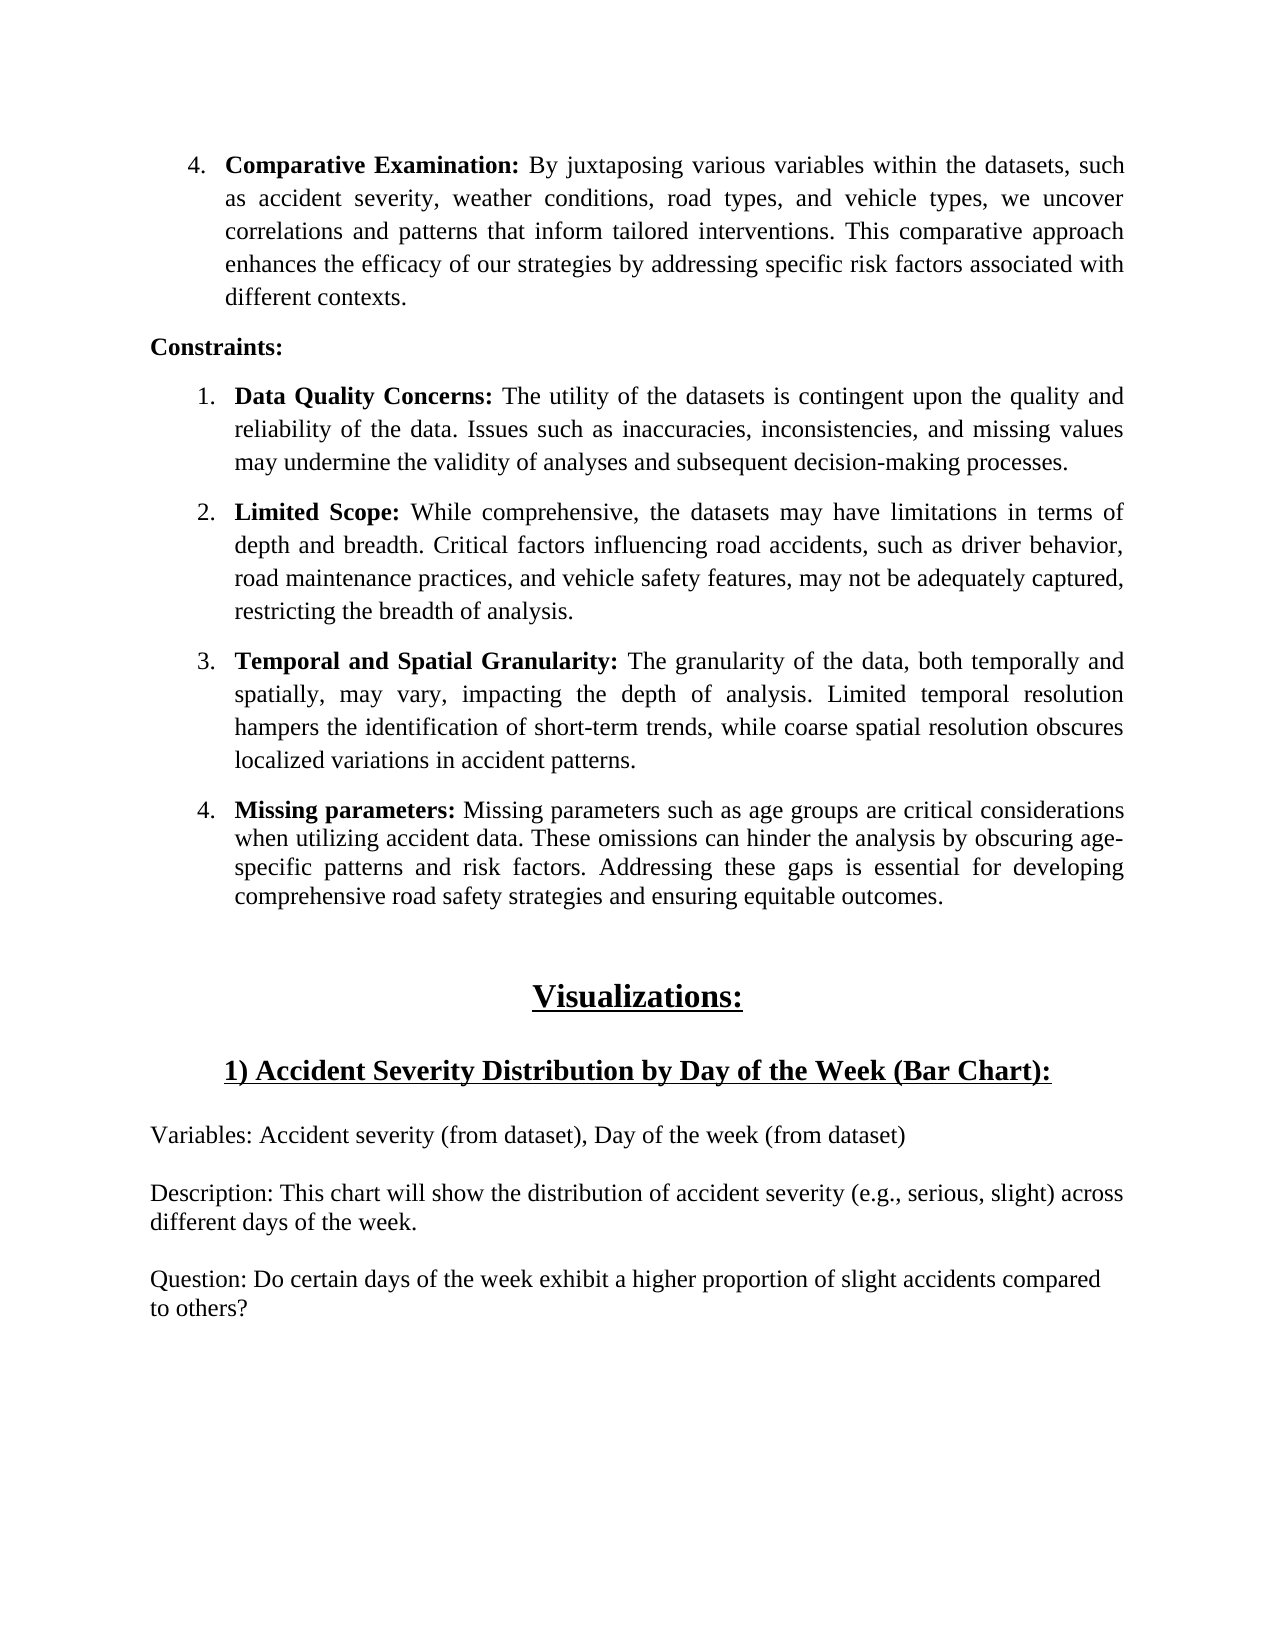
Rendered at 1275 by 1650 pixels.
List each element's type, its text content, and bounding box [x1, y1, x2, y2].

list Missing parameters: Missing parameters such as age groups are critical considerations when utilizing accident data. These omissions can hinder the analysis by obscuring age-specific patterns and risk factors. Addressing these gaps is essential for developing comprehensive road safety strategies and ensuring equitable outcomes. [197, 795, 1125, 910]
text Visualizations:Top of Form [150, 977, 1125, 1015]
text Constraints: [150, 332, 1125, 361]
text 1) Accident Severity Distribution by Day of the Week (Bar Chart): [150, 1053, 1125, 1087]
list Temporal and Spatial Granularity: The granularity of the data, both temporally and spatially, may vary, impacting the depth of analysis. Limited temporal resolution hampers the identification of short-term trends, while coarse spatial resolution obscures localized variations in accident patterns. [197, 646, 1125, 774]
list Data Quality Concerns: The utility of the datasets is contingent upon the quality and reliability of the data. Issues such as inaccuracies, inconsistencies, and missing values may undermine the validity of analyses and subsequent decision-making processes. [197, 381, 1125, 476]
text Variables: Accident severity (from dataset), Day of the week (from dataset) [150, 1121, 1125, 1149]
text Description: This chart will show the distribution of accident severity (e.g., serious, slight) across different days of the week. [150, 1178, 1125, 1236]
list Limited Scope: While comprehensive, the datasets may have limitations in terms of depth and breadth. Critical factors influencing road accidents, such as driver behavior, road maintenance practices, and vehicle safety features, may not be adequately captured, restricting the breadth of analysis. [197, 497, 1125, 625]
list Comparative Examination: By juxtaposing various variables within the datasets, such as accident severity, weather conditions, road types, and vehicle types, we uncover correlations and patterns that inform tailored interventions. This comparative approach enhances the efficacy of our strategies by addressing specific risk factors associated with different contexts. [187, 150, 1125, 311]
text Question: Do certain days of the week exhibit a higher proportion of slight accidents compared to others? [150, 1264, 1125, 1322]
